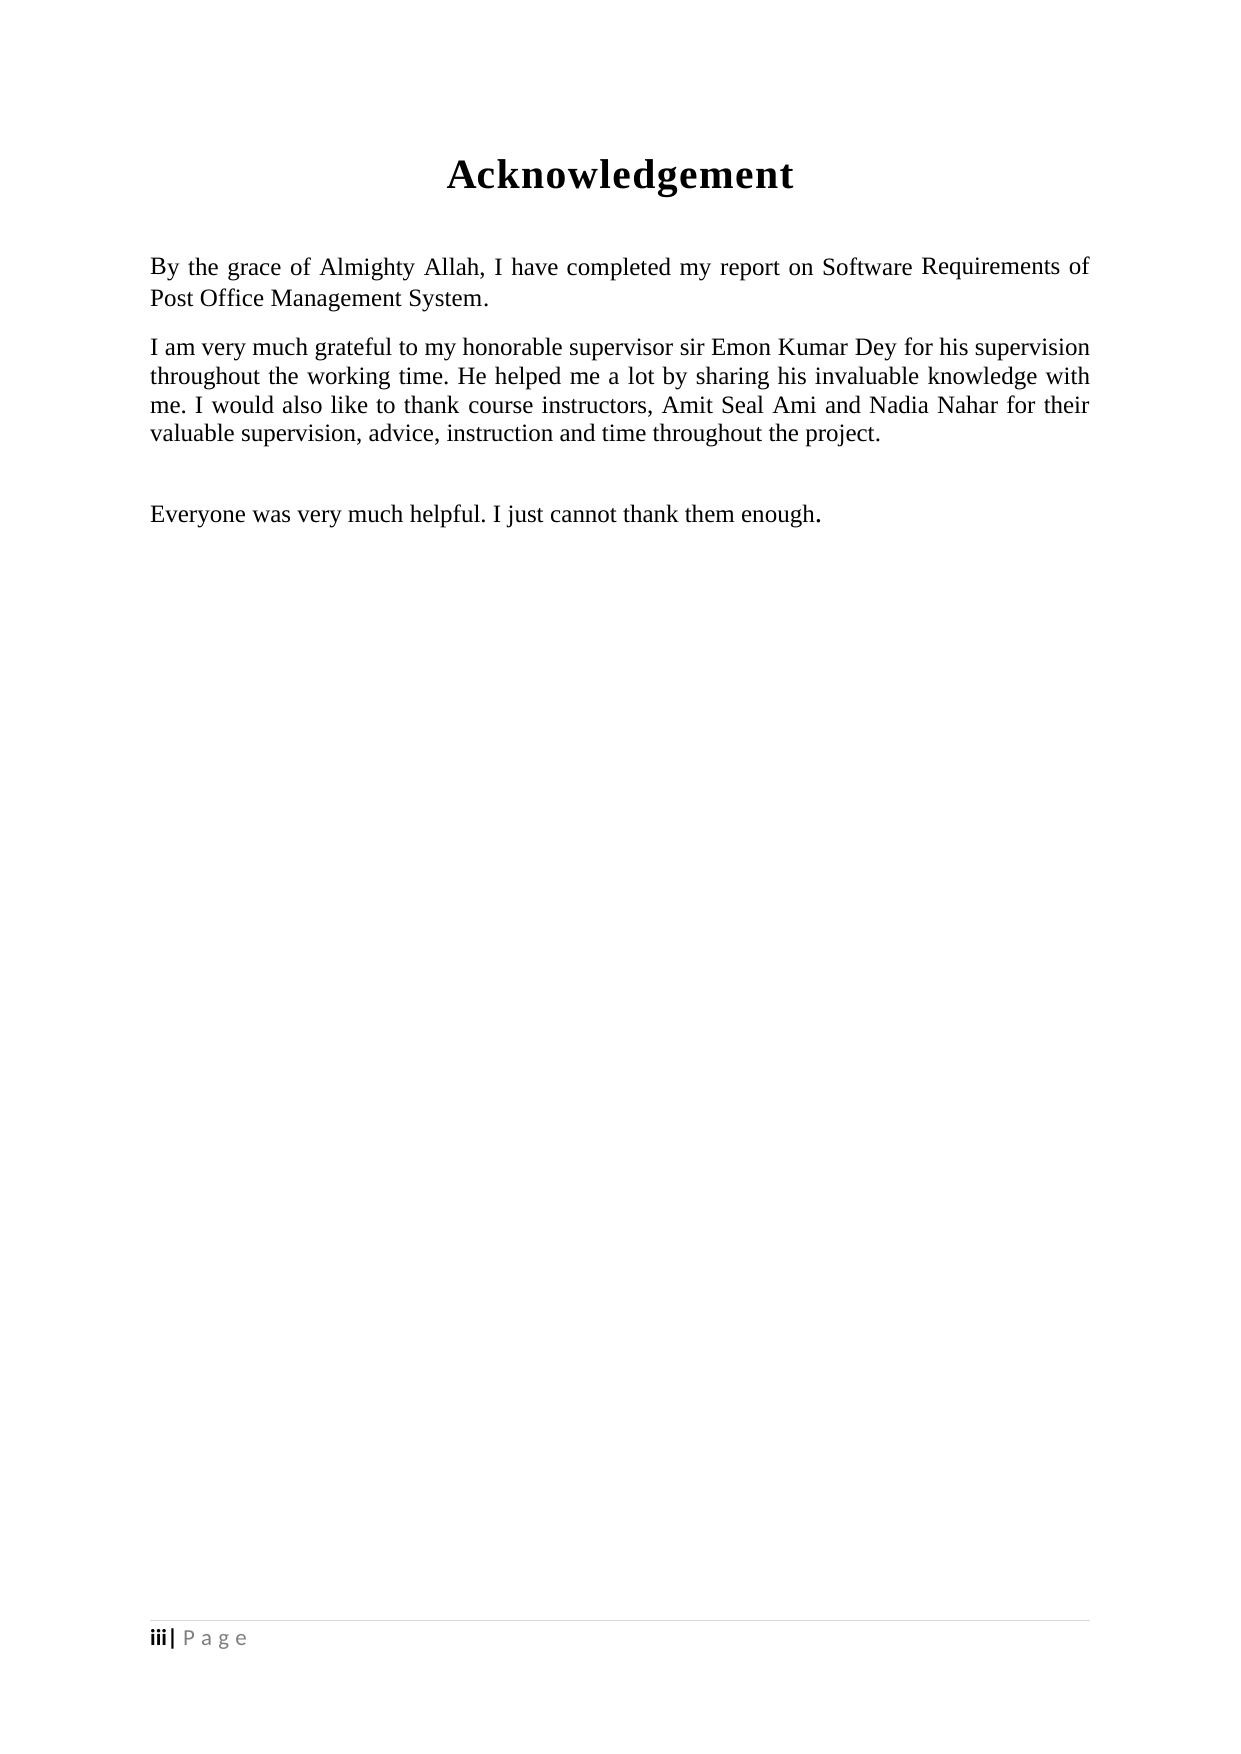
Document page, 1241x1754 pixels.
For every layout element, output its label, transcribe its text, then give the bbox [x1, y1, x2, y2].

text Everyone was very much helpful. I just cannot thank them enough. [150, 495, 1090, 528]
text I am very much grateful to my honorable supervisor sir Emon Kumar Dey for his supervision throughout the working time. He helped me a lot by sharing his invaluable knowledge with me. I would also like to thank course instructors, Amit Seal Ami and Nadia Nahar for their valuable supervision, advice, instruction and time throughout the project. [150, 332, 1090, 447]
subtitle Acknowledgement [150, 150, 1090, 198]
text By the grace of Almighty Allah, I have completed my report on Software Requirements of Post Office Management System. [150, 251, 1090, 313]
